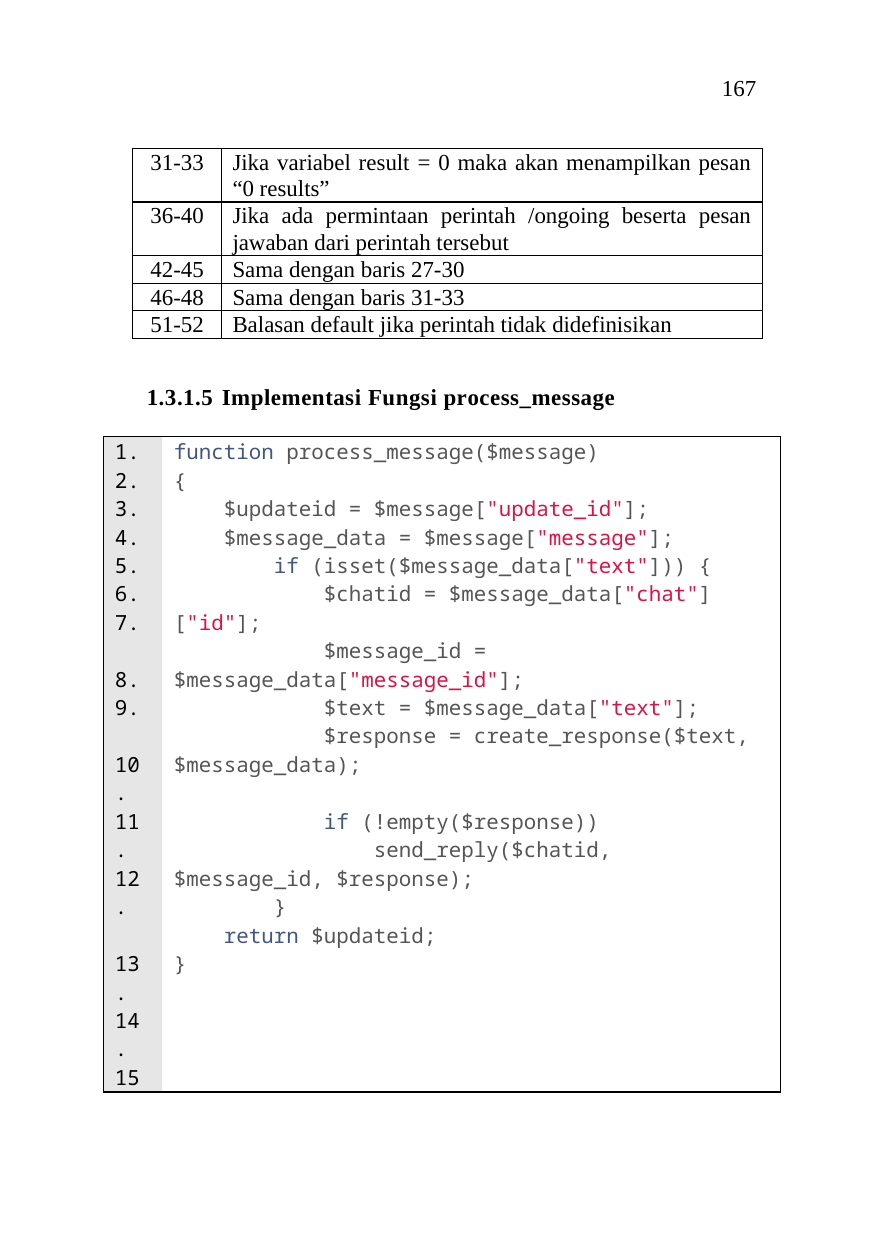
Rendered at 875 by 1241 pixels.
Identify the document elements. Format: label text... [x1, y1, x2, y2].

subtitle Implementasi Fungsi process_message [147, 383, 756, 410]
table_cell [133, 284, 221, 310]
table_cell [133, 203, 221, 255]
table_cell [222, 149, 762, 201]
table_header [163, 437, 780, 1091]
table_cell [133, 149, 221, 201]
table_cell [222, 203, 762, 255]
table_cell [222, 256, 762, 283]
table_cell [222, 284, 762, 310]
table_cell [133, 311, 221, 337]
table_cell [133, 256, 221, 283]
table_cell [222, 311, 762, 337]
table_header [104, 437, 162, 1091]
